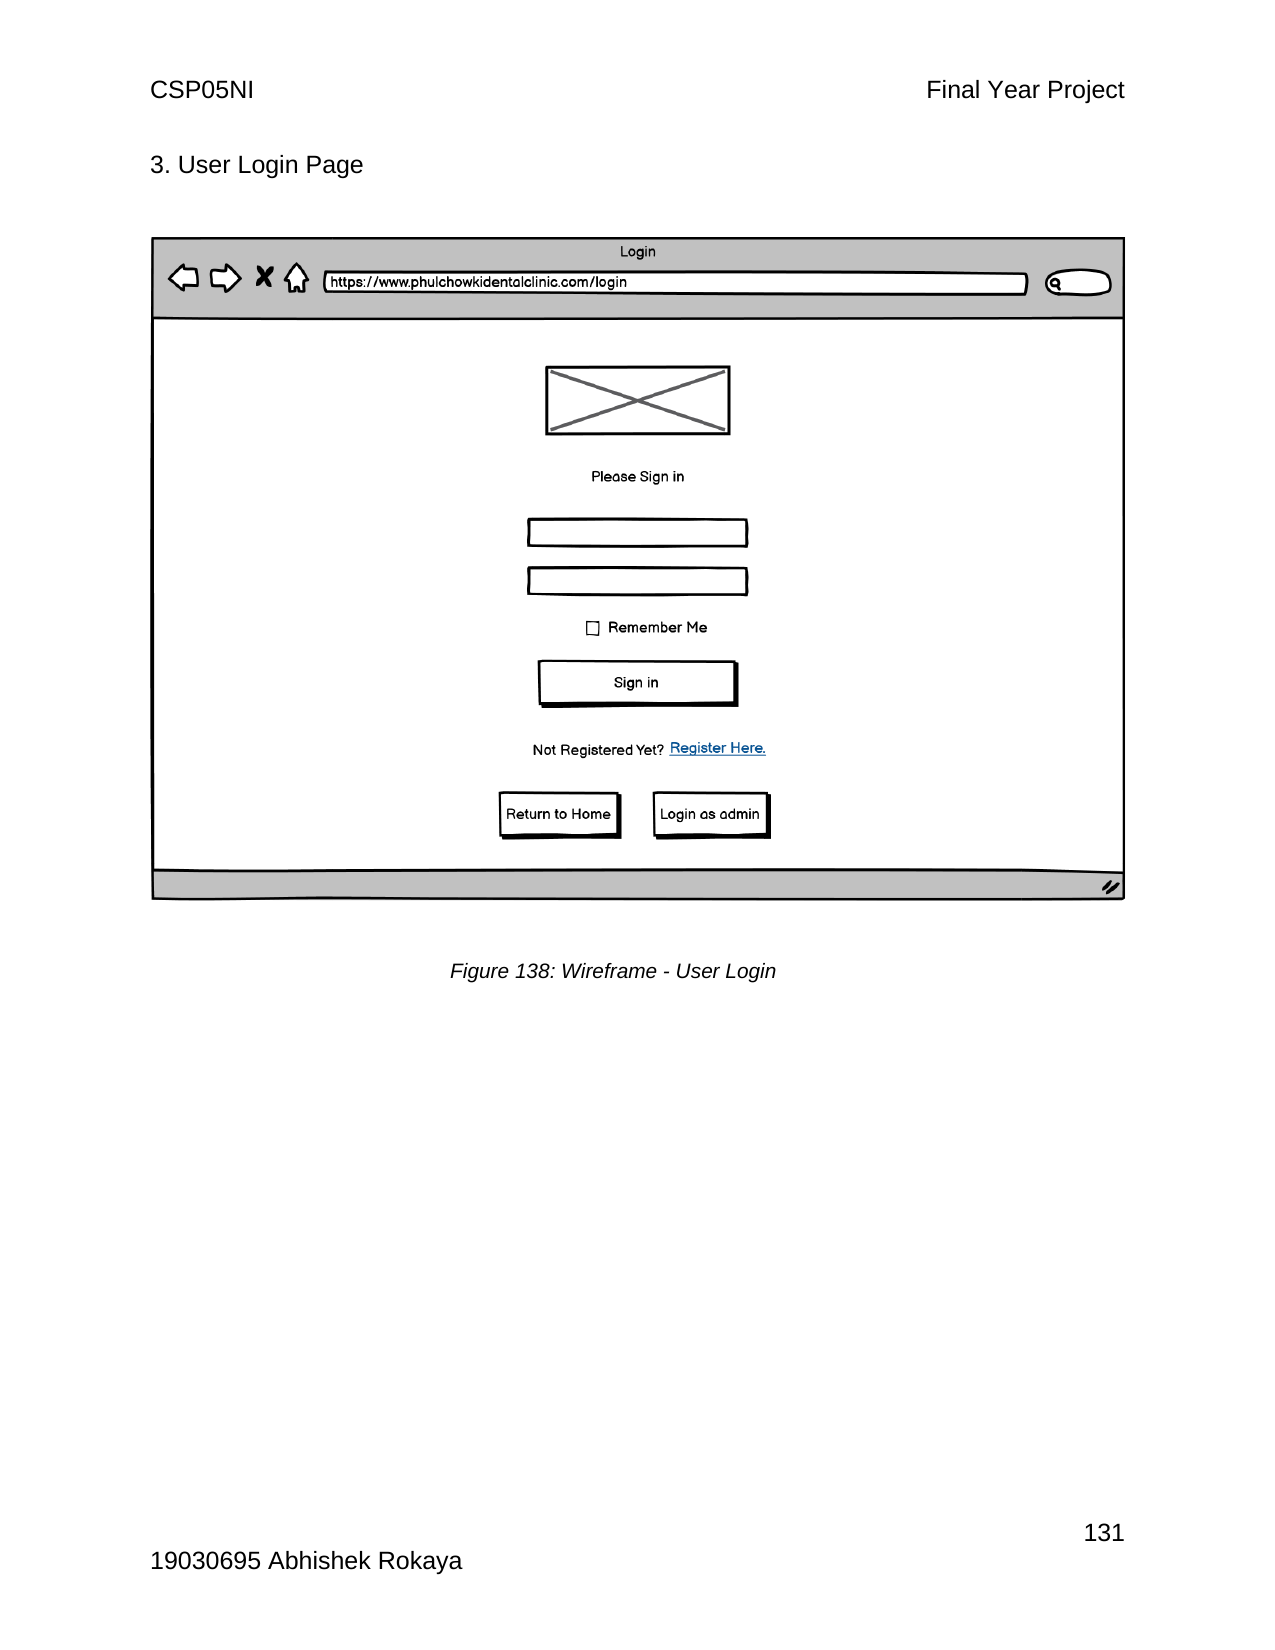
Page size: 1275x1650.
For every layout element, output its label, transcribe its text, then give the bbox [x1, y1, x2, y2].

text Figure 138: Wireframe - User Login [375, 959, 1125, 983]
text 3. User Login Page [150, 150, 1125, 179]
picture [150, 236, 1125, 901]
